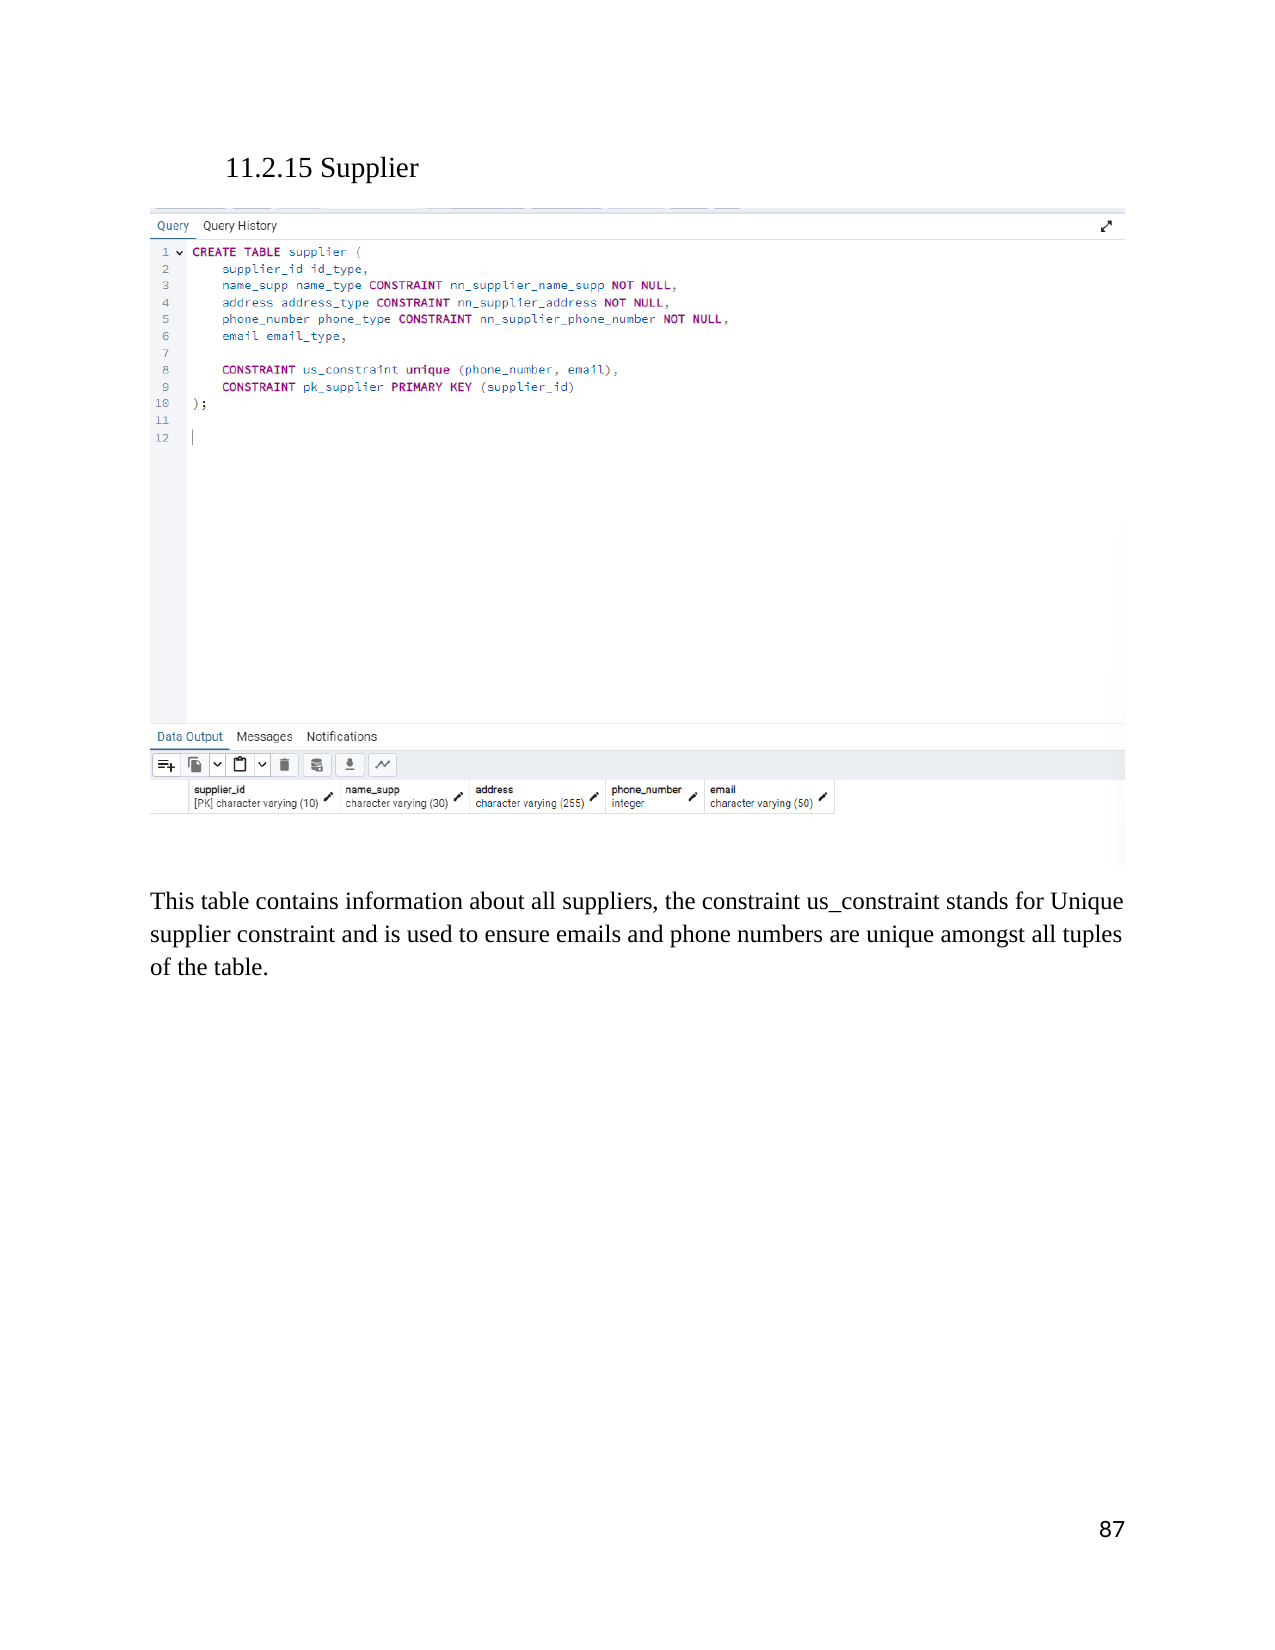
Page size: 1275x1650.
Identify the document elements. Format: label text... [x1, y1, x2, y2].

text This table contains information about all suppliers, the constraint us_constraint stands for Unique supplier constraint and is used to ensure emails and phone numbers are unique amongst all tuples of the table. [150, 886, 1125, 981]
subtitle 11.2.15 Supplier [225, 150, 1125, 183]
picture [150, 208, 1125, 865]
